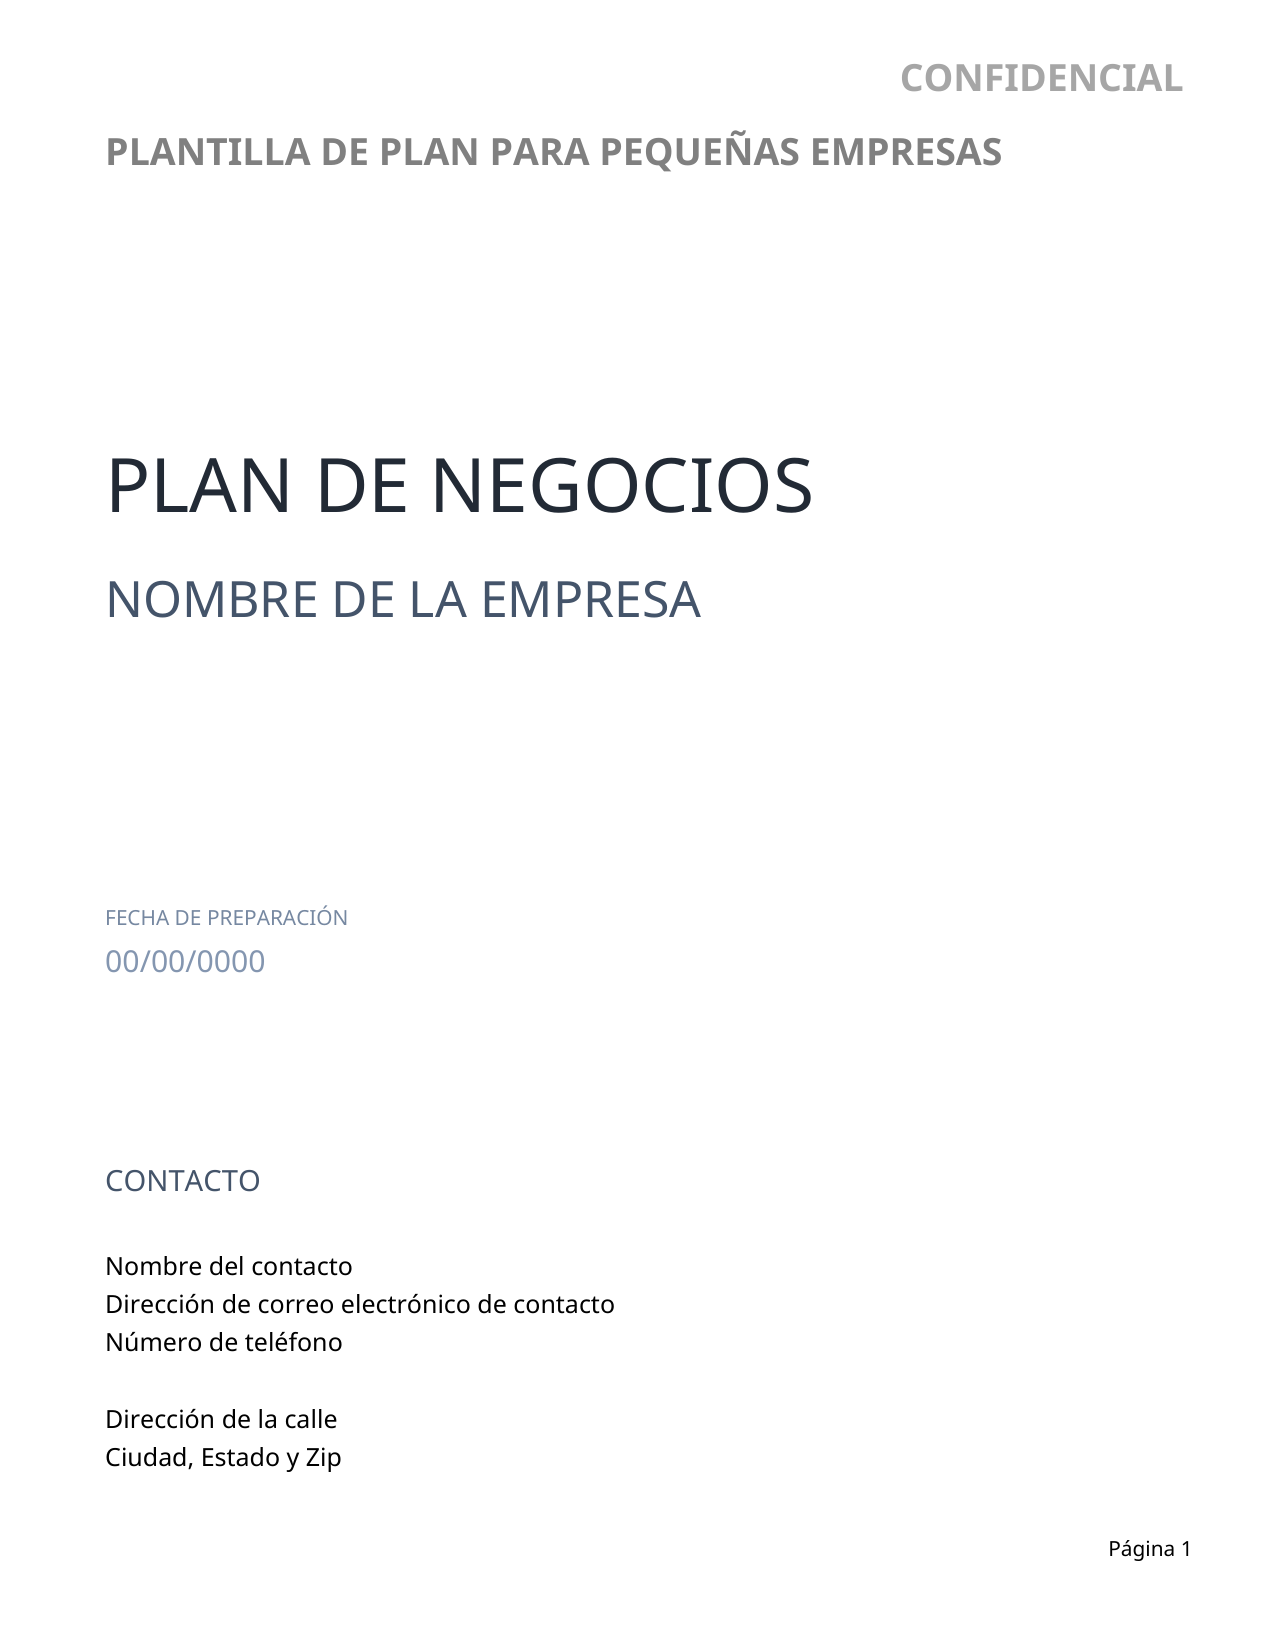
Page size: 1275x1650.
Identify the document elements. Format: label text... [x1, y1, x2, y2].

text PLANTILLA DE PLAN PARA PEQUEÑAS EMPRESAS [105, 125, 1200, 176]
text NOMBRE DE LA EMPRESA [105, 563, 1200, 632]
text 00/00/0000 [105, 940, 1200, 981]
text Dirección de la calle [105, 1401, 1200, 1435]
text PLAN DE NEGOCIOS [105, 432, 1200, 534]
text Número de teléfono [105, 1325, 1200, 1359]
text Ciudad, Estado y Zip [105, 1439, 1200, 1473]
text CONTACTO [105, 1161, 1200, 1200]
text FECHA DE PREPARACIÓN [105, 903, 1200, 932]
text Dirección de correo electrónico de contacto [105, 1287, 1200, 1321]
text Nombre del contacto [105, 1248, 1200, 1282]
